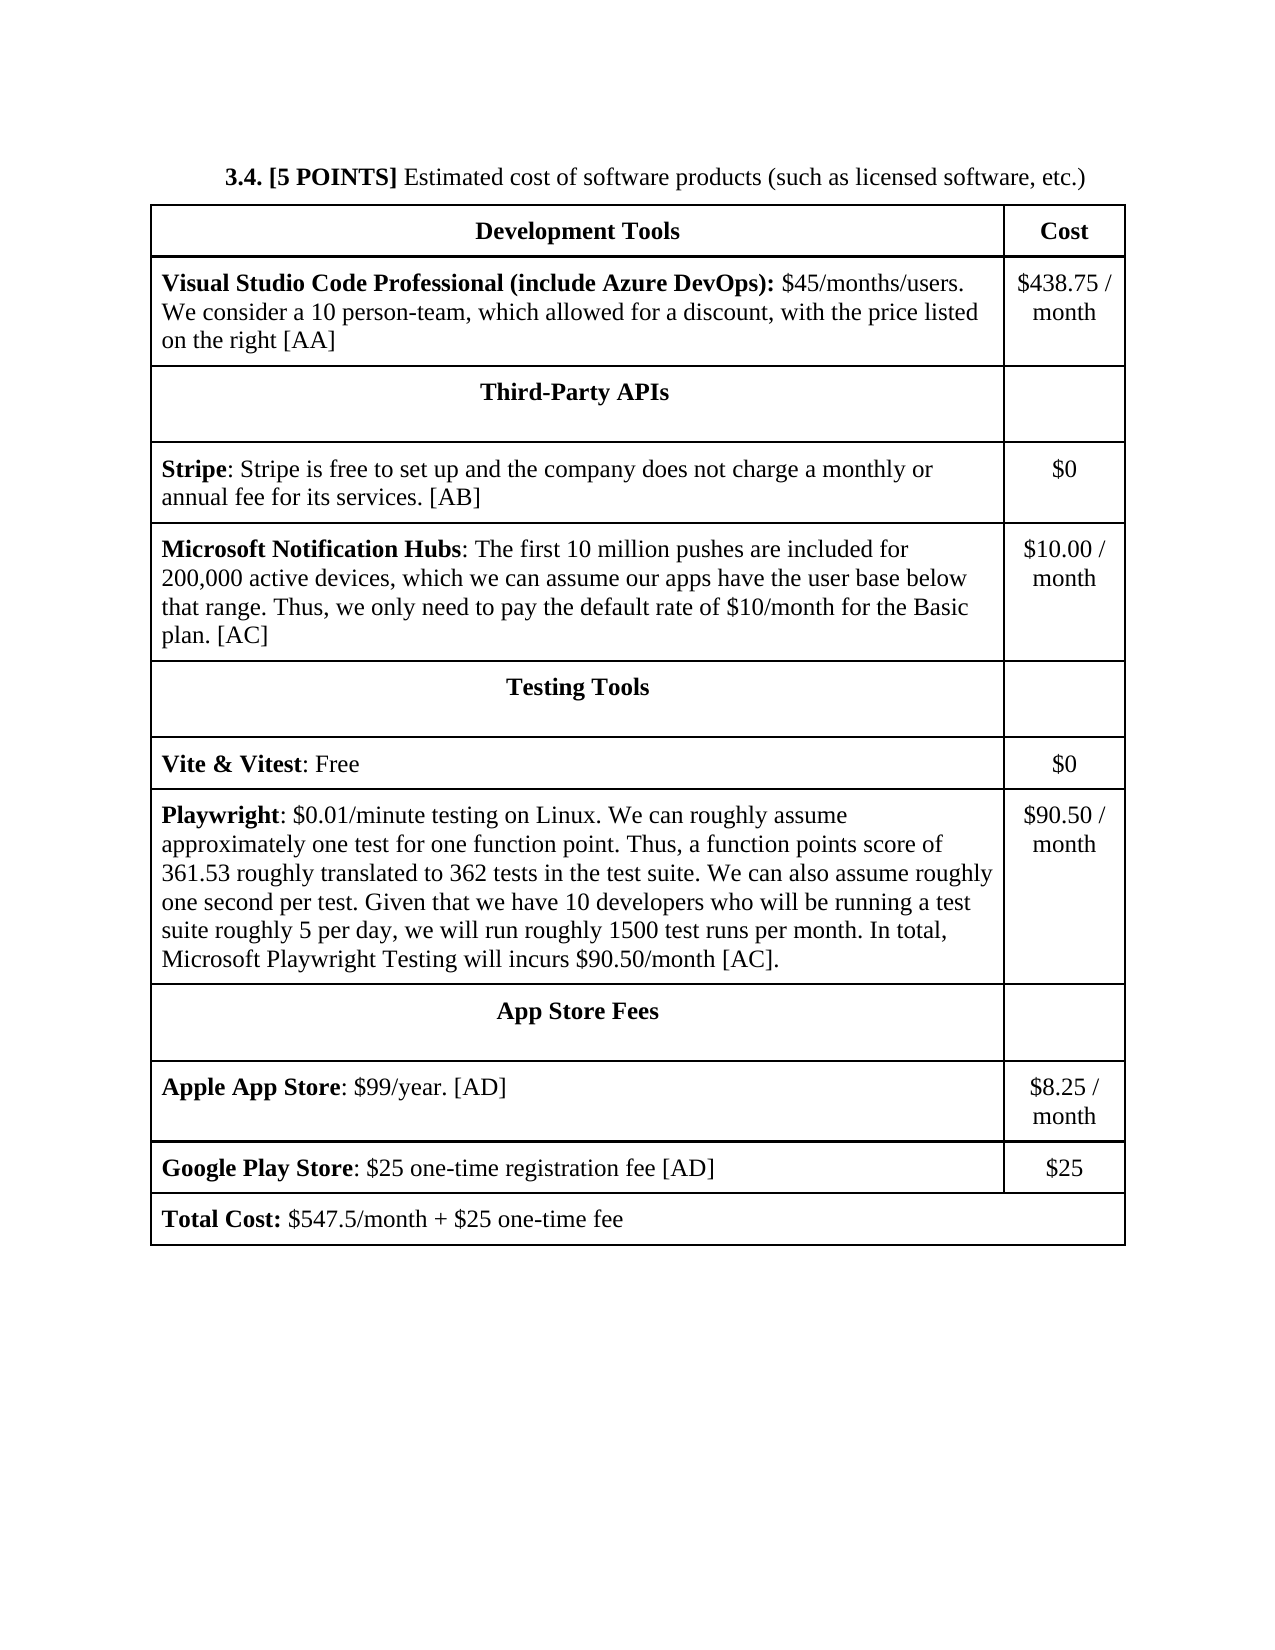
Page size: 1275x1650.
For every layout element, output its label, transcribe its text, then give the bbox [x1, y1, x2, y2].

table_cell $8.25 / month [1005, 1062, 1124, 1140]
table_cell Stripe: Stripe is free to set up and the company does not charge a monthly or annual fee for its services. [AB] [152, 443, 1003, 522]
table_cell $10.00 / month [1005, 524, 1124, 659]
table_cell Vite & Vitest: Free [152, 738, 1003, 788]
table_cell $0 [1005, 738, 1124, 788]
text 3.4. [5 POINTS] Estimated cost of software products (such as licensed software, etc.) [225, 162, 1125, 191]
table_cell [1005, 367, 1124, 441]
table_cell Playwright: $0.01/minute testing on Linux. We can roughly assume approximately one test for one function point. Thus, a function points score of 361.53 roughly translated to 362 tests in the test suite. We can also assume roughly one second per test. Given that we have 10 developers who will be running a test suite roughly 5 per day, we will run roughly 1500 test runs per month. In total, Microsoft Playwright Testing will incurs $90.50/month [AC]. [152, 790, 1003, 983]
table_cell Apple App Store: $99/year. [AD] [152, 1062, 1003, 1140]
table_cell $25 [1005, 1143, 1124, 1192]
table_cell Testing Tools [152, 662, 1003, 736]
table_cell [1005, 662, 1124, 736]
table_cell Google Play Store: $25 one-time registration fee [AD] [152, 1143, 1003, 1192]
table_cell $0 [1005, 443, 1124, 522]
table_cell $438.75 / month [1005, 258, 1124, 364]
table_cell [1005, 985, 1124, 1060]
table_header Development Tools [152, 206, 1003, 255]
table_header Cost [1005, 206, 1124, 255]
table_cell Total Cost: $547.5/month + $25 one-time fee [152, 1194, 1124, 1244]
table_cell Third-Party APIs [152, 367, 1003, 441]
table_cell $90.50 / month [1005, 790, 1124, 983]
table_cell Microsoft Notification Hubs: The first 10 million pushes are included for 200,000 active devices, which we can assume our apps have the user base below that range. Thus, we only need to pay the default rate of $10/month for the Basic plan. [AC] [152, 524, 1003, 659]
table_cell Visual Studio Code Professional (include Azure DevOps): $45/months/users. We consider a 10 person-team, which allowed for a discount, with the price listed on the right [AA] [152, 258, 1003, 364]
table_cell App Store Fees [152, 985, 1003, 1060]
